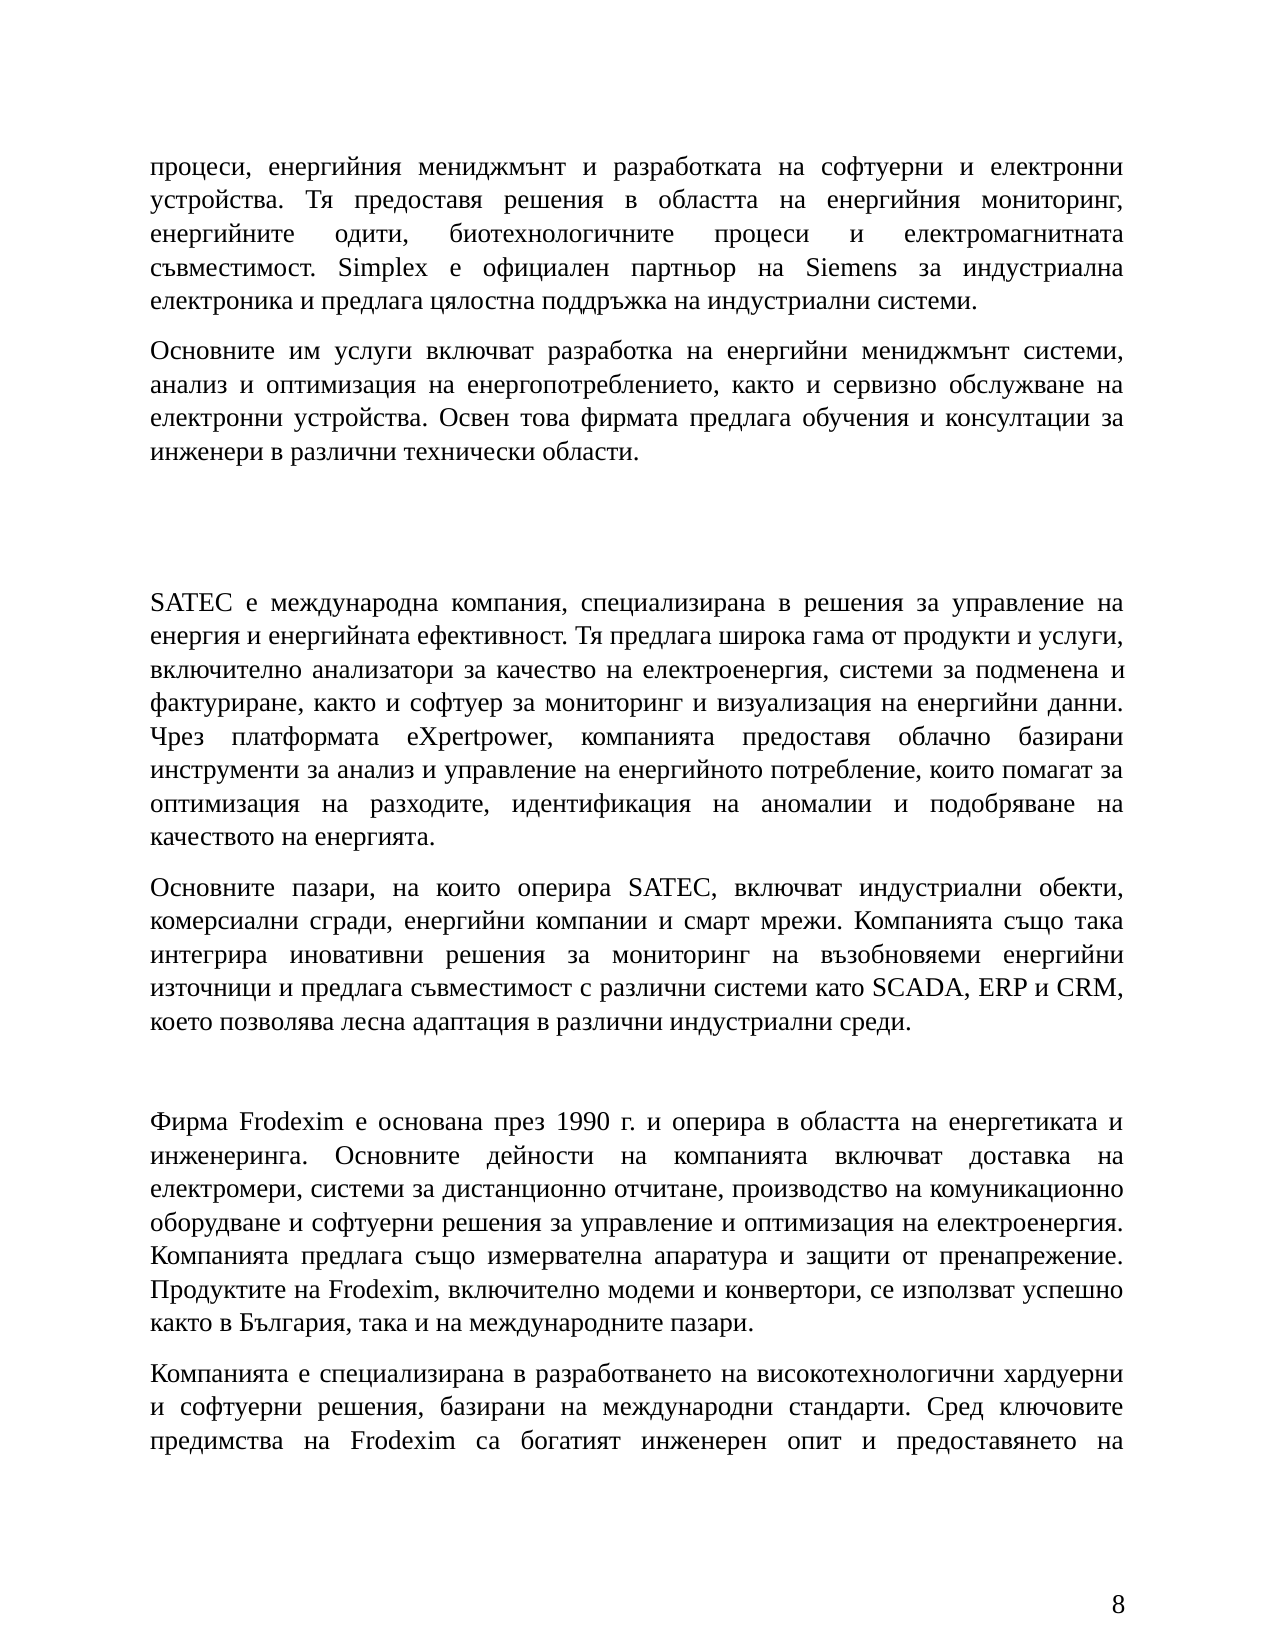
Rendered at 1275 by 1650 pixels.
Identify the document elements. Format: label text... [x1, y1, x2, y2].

text Основните им услуги включват разработка на енергийни мениджмънт системи, анализ и оптимизация на енергопотреблението, както и сервизно обслужване на електронни устройства. Освен това фирмата предлага обучения и консултации за инженери в различни технически области. [150, 334, 1125, 466]
text Основните пазари, на които оперира SATEC, включват индустриални обекти, комерсиални сгради, енергийни компании и смарт мрежи. Компанията също така интегрира иновативни решения за мониторинг на възобновяеми енергийни източници и предлага съвместимост с различни системи като SCADA, ERP и CRM, което позволява лесна адаптация в различни индустриални среди. [150, 871, 1125, 1036]
text SATEC е международна компания, специализирана в решения за управление на енергия и енергийната ефективност. Тя предлага широка гама от продукти и услуги, включително анализатори за качество на електроенергия, системи за подменена и фактуриране, както и софтуер за мониторинг и визуализация на енергийни данни. Чрез платформата eXpertpower, компанията предоставя облачно базирани инструменти за анализ и управление на енергийното потребление, които помагат за оптимизация на разходите, идентификация на аномалии и подобряване на качеството на енергията. [150, 586, 1125, 852]
text Фирма Frodexim е основана през 1990 г. и оперира в областта на енергетиката и инженерингa. Основните дейности на компанията включват доставка на електромери, системи за дистанционно отчитане, производство на комуникационно оборудване и софтуерни решения за управление и оптимизация на електроенергия. Компанията предлага също измервателна апаратура и защити от пренапрежение. Продуктите на Frodexim, включително модеми и конвертори, се използват успешно както в България, така и на международните пазари. [150, 1105, 1125, 1338]
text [150, 150, 1125, 315]
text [150, 1357, 1125, 1455]
